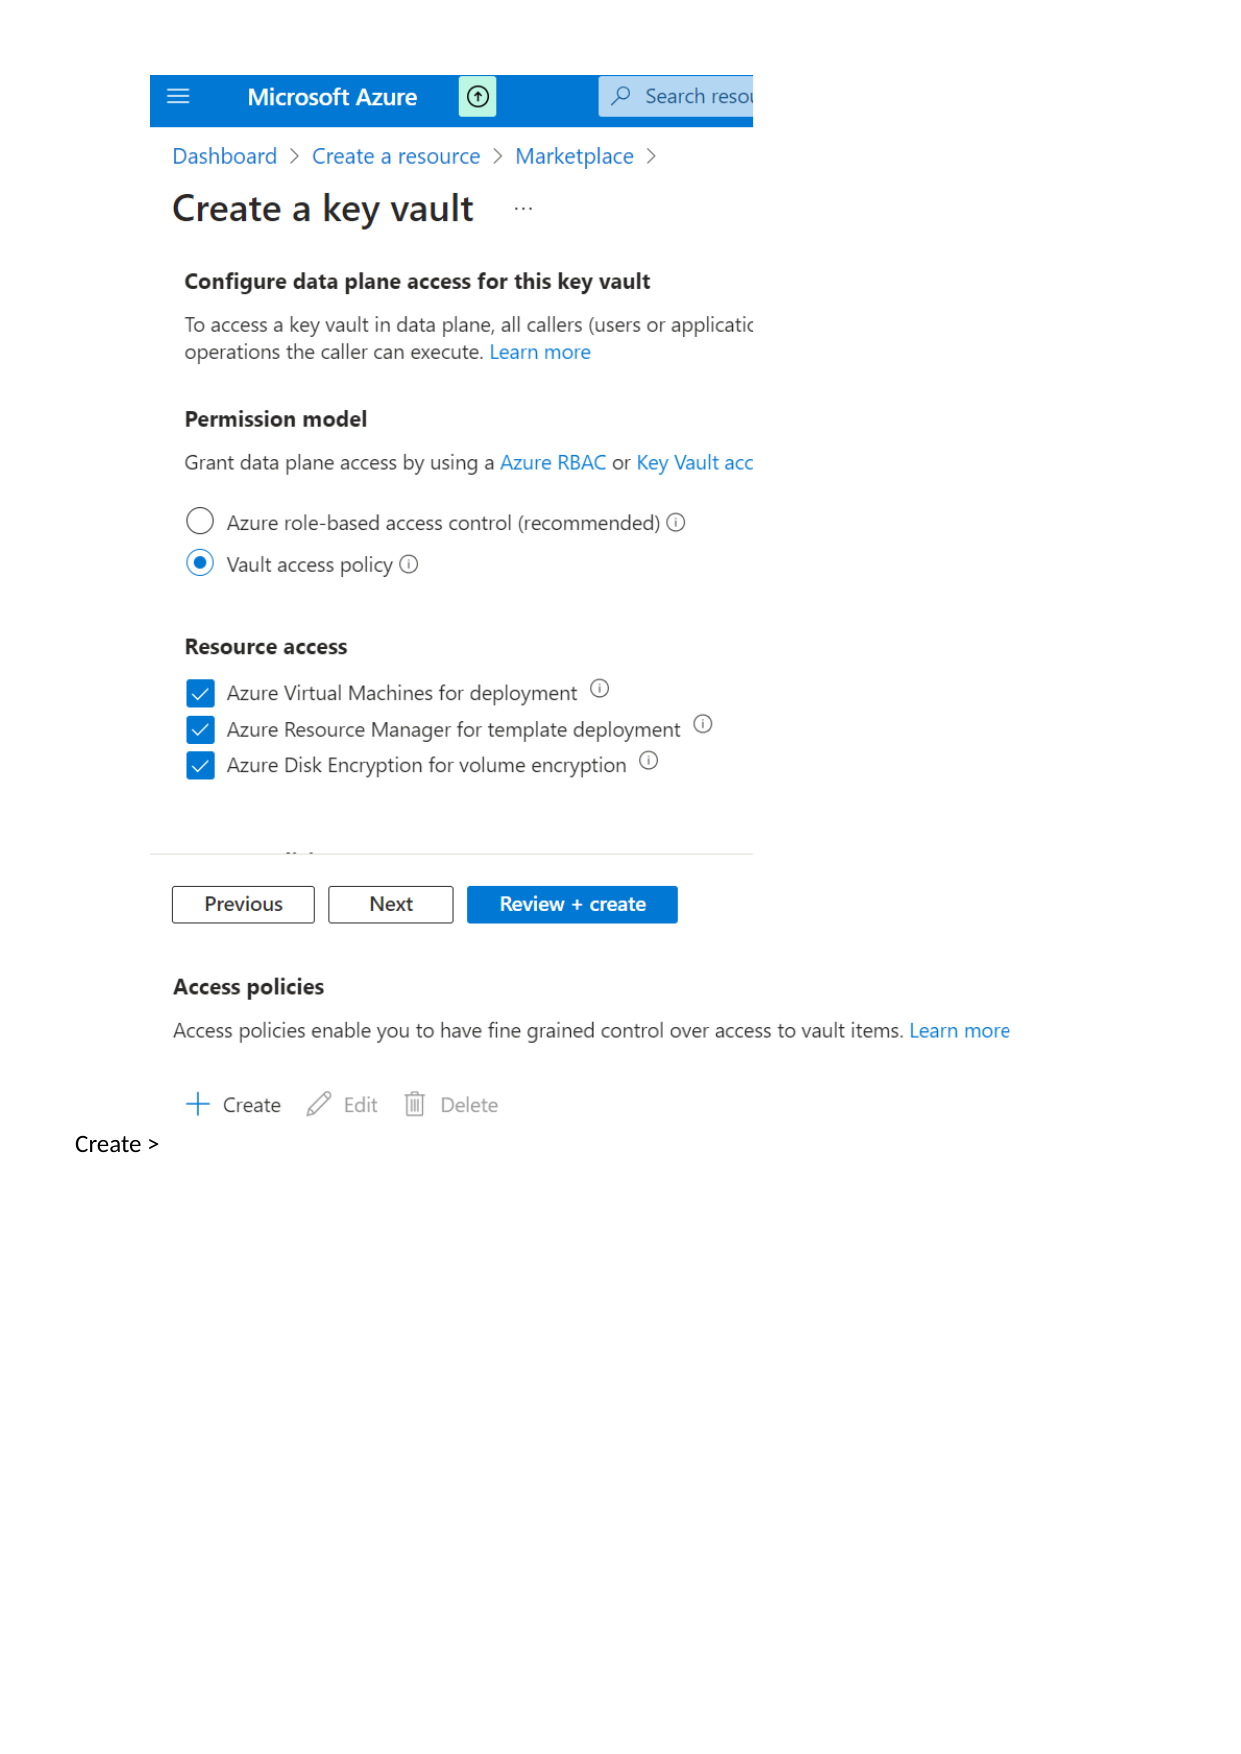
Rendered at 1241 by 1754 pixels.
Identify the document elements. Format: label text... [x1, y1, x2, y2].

picture [150, 965, 1011, 1129]
text Create > [75, 1128, 1165, 1159]
picture [150, 75, 754, 935]
